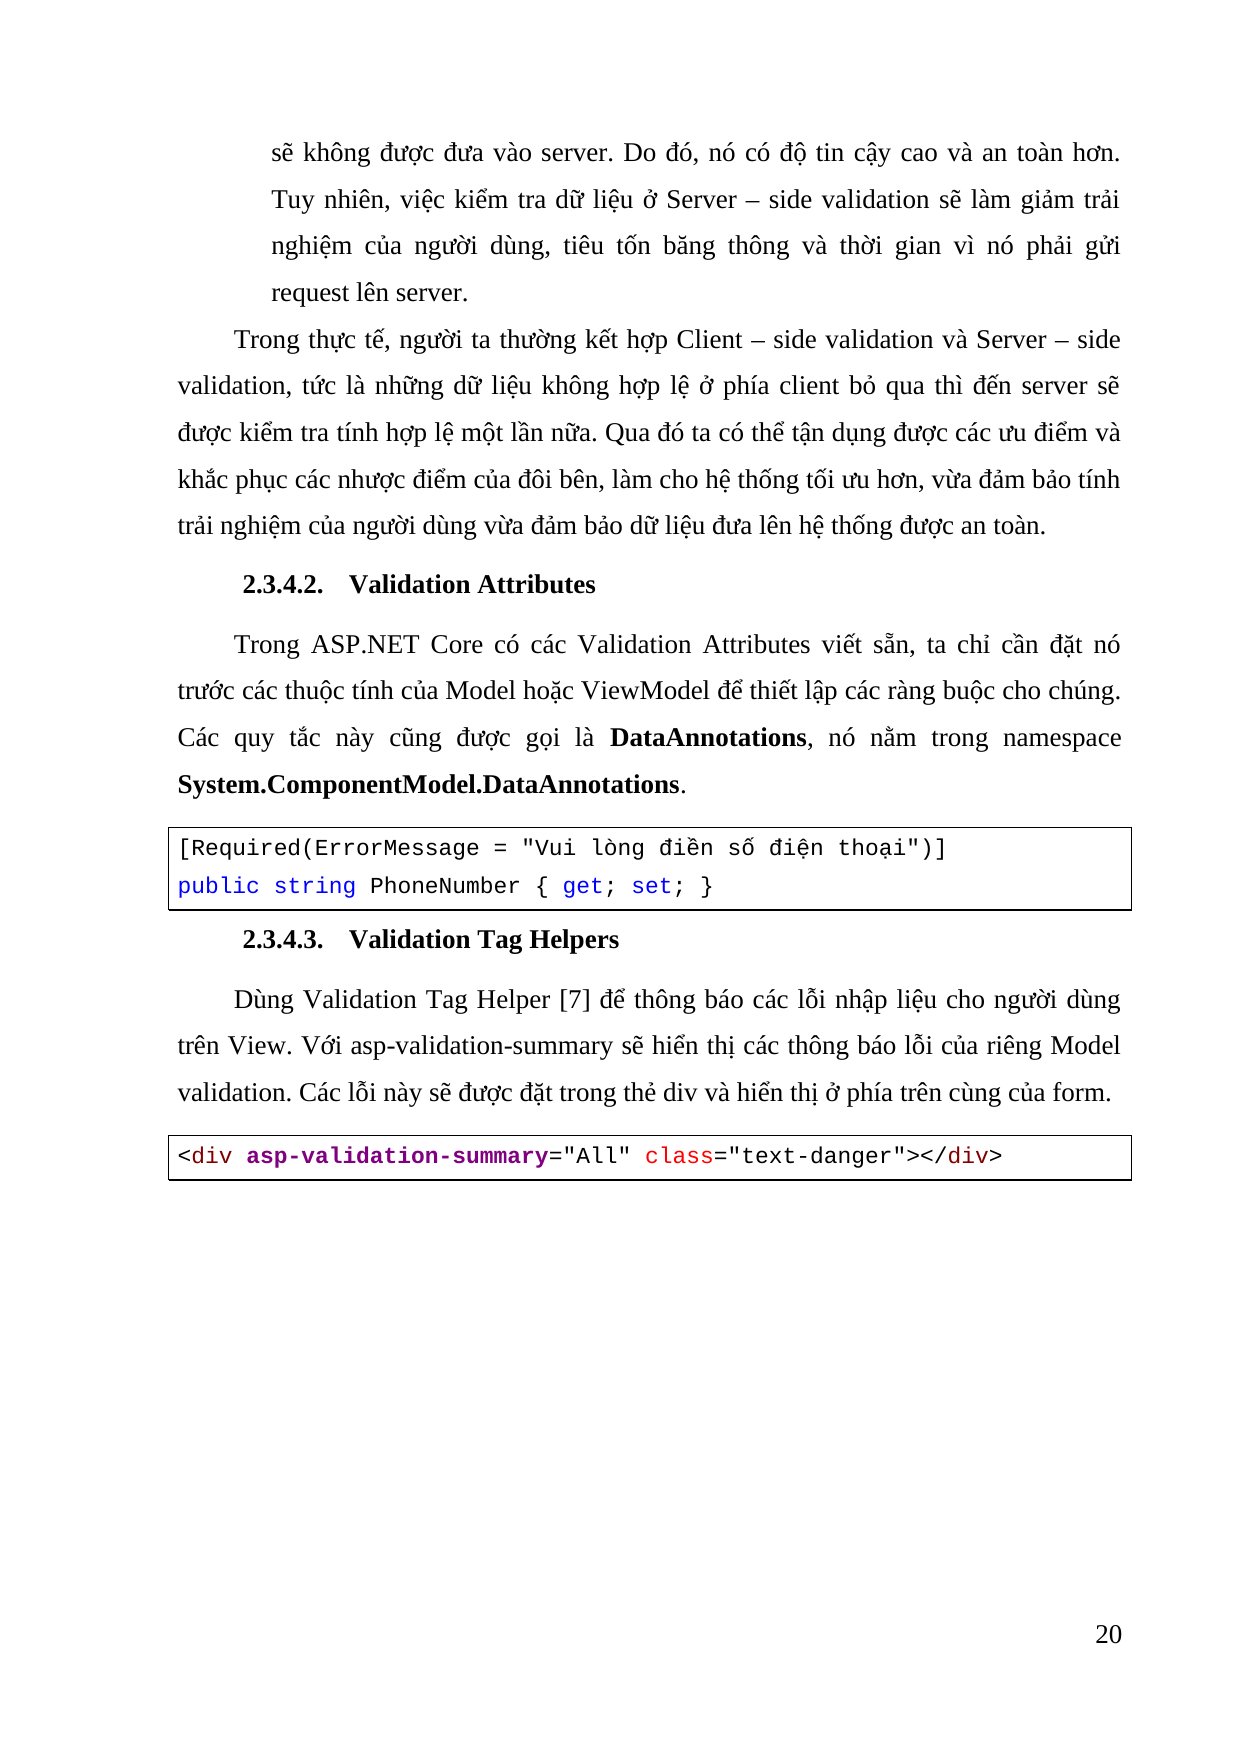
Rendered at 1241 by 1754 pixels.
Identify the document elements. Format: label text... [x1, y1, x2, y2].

text [Required(ErrorMessage = "Vui lòng điền số điện thoại")] [169, 828, 1131, 862]
subtitle Validation Tag Helpers [242, 923, 1122, 955]
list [233, 136, 1122, 307]
text Dùng Validation Tag Helper [7] để thông báo các lỗi nhập liệu cho người dùng trên View. Với asp-validation-summary sẽ hiển thị các thông báo lỗi của riêng Model validation. Các lỗi này sẽ được đặt trong thẻ div và hiển thị ở phía trên cùng của form. [177, 983, 1122, 1107]
subtitle Validation Attributes [242, 568, 1122, 600]
text Trong thực tế, người ta thường kết hợp Client – side validation và Server – side validation, tức là những dữ liệu không hợp lệ ở phía client bỏ qua thì đến server sẽ được kiểm tra tính hợp lệ một lần nữa. Qua đó ta có thể tận dụng được các ưu điểm và khắc phục các nhược điểm của đôi bên, làm cho hệ thống tối ưu hơn, vừa đảm bảo tính trải nghiệm của người dùng vừa đảm bảo dữ liệu đưa lên hệ thống được an toàn. [177, 323, 1122, 541]
text Trong ASP.NET Core có các Validation Attributes viết sẵn, ta chỉ cần đặt nó trước các thuộc tính của Model hoặc ViewModel để thiết lập các ràng buộc cho chúng. Các quy tắc này cũng được gọi là DataAnnotations, nó nằm trong namespace System.ComponentModel.DataAnnotations. [177, 628, 1122, 799]
text <div asp-validation-summary="All" class="text-danger"></div> [169, 1136, 1131, 1179]
text public string PhoneNumber { get; set; } [169, 865, 1131, 909]
